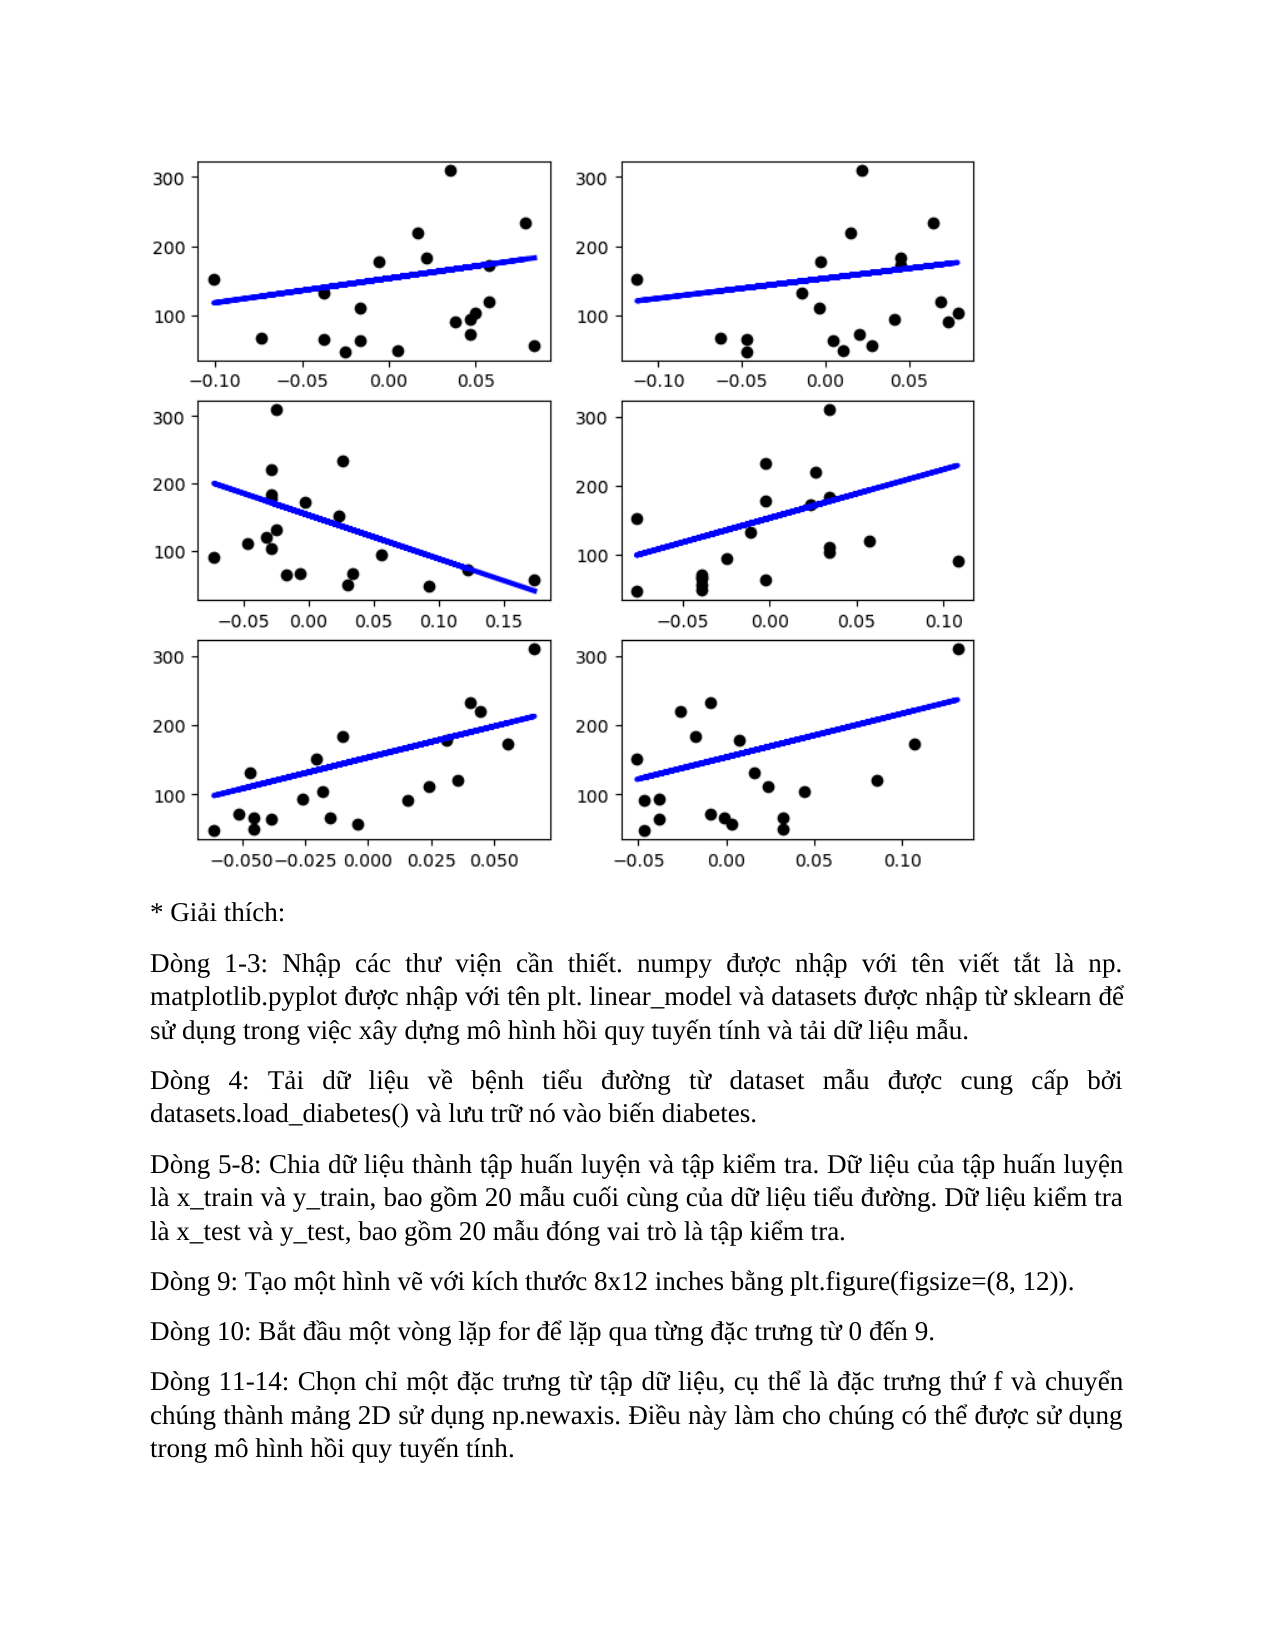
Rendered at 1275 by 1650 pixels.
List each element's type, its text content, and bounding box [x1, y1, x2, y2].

text Dòng 9: Tạo một hình vẽ với kích thước 8x12 inches bằng plt.figure(figsize=(8, 12)). [150, 1265, 1125, 1296]
text * Giải thích: [150, 896, 1125, 928]
text Dòng 10: Bắt đầu một vòng lặp for để lặp qua từng đặc trưng từ 0 đến 9. [150, 1315, 1125, 1346]
text Dòng 1-3: Nhập các thư viện cần thiết. numpy được nhập với tên viết tắt là np. matplotlib.pyplot được nhập với tên plt. linear_model và datasets được nhập từ sklearn để sử dụng trong việc xây dựng mô hình hồi quy tuyến tính và tải dữ liệu mẫu. [150, 947, 1125, 1045]
text Dòng 4: Tải dữ liệu về bệnh tiểu đường từ dataset mẫu được cung cấp bởi datasets.load_diabetes() và lưu trữ nó vào biến diabetes. [150, 1064, 1125, 1129]
text Dòng 5-8: Chia dữ liệu thành tập huấn luyện và tập kiểm tra. Dữ liệu của tập huấn luyện là x_train và y_train, bao gồm 20 mẫu cuối cùng của dữ liệu tiểu đường. Dữ liệu kiểm tra là x_test và y_test, bao gồm 20 mẫu đóng vai trò là tập kiểm tra. [150, 1148, 1125, 1246]
text Dòng 11-14: Chọn chỉ một đặc trưng từ tập dữ liệu, cụ thể là đặc trưng thứ f và chuyển chúng thành mảng 2D sử dụng np.newaxis. Điều này làm cho chúng có thể được sử dụng trong mô hình hồi quy tuyến tính. [150, 1365, 1125, 1464]
picture [150, 150, 982, 878]
